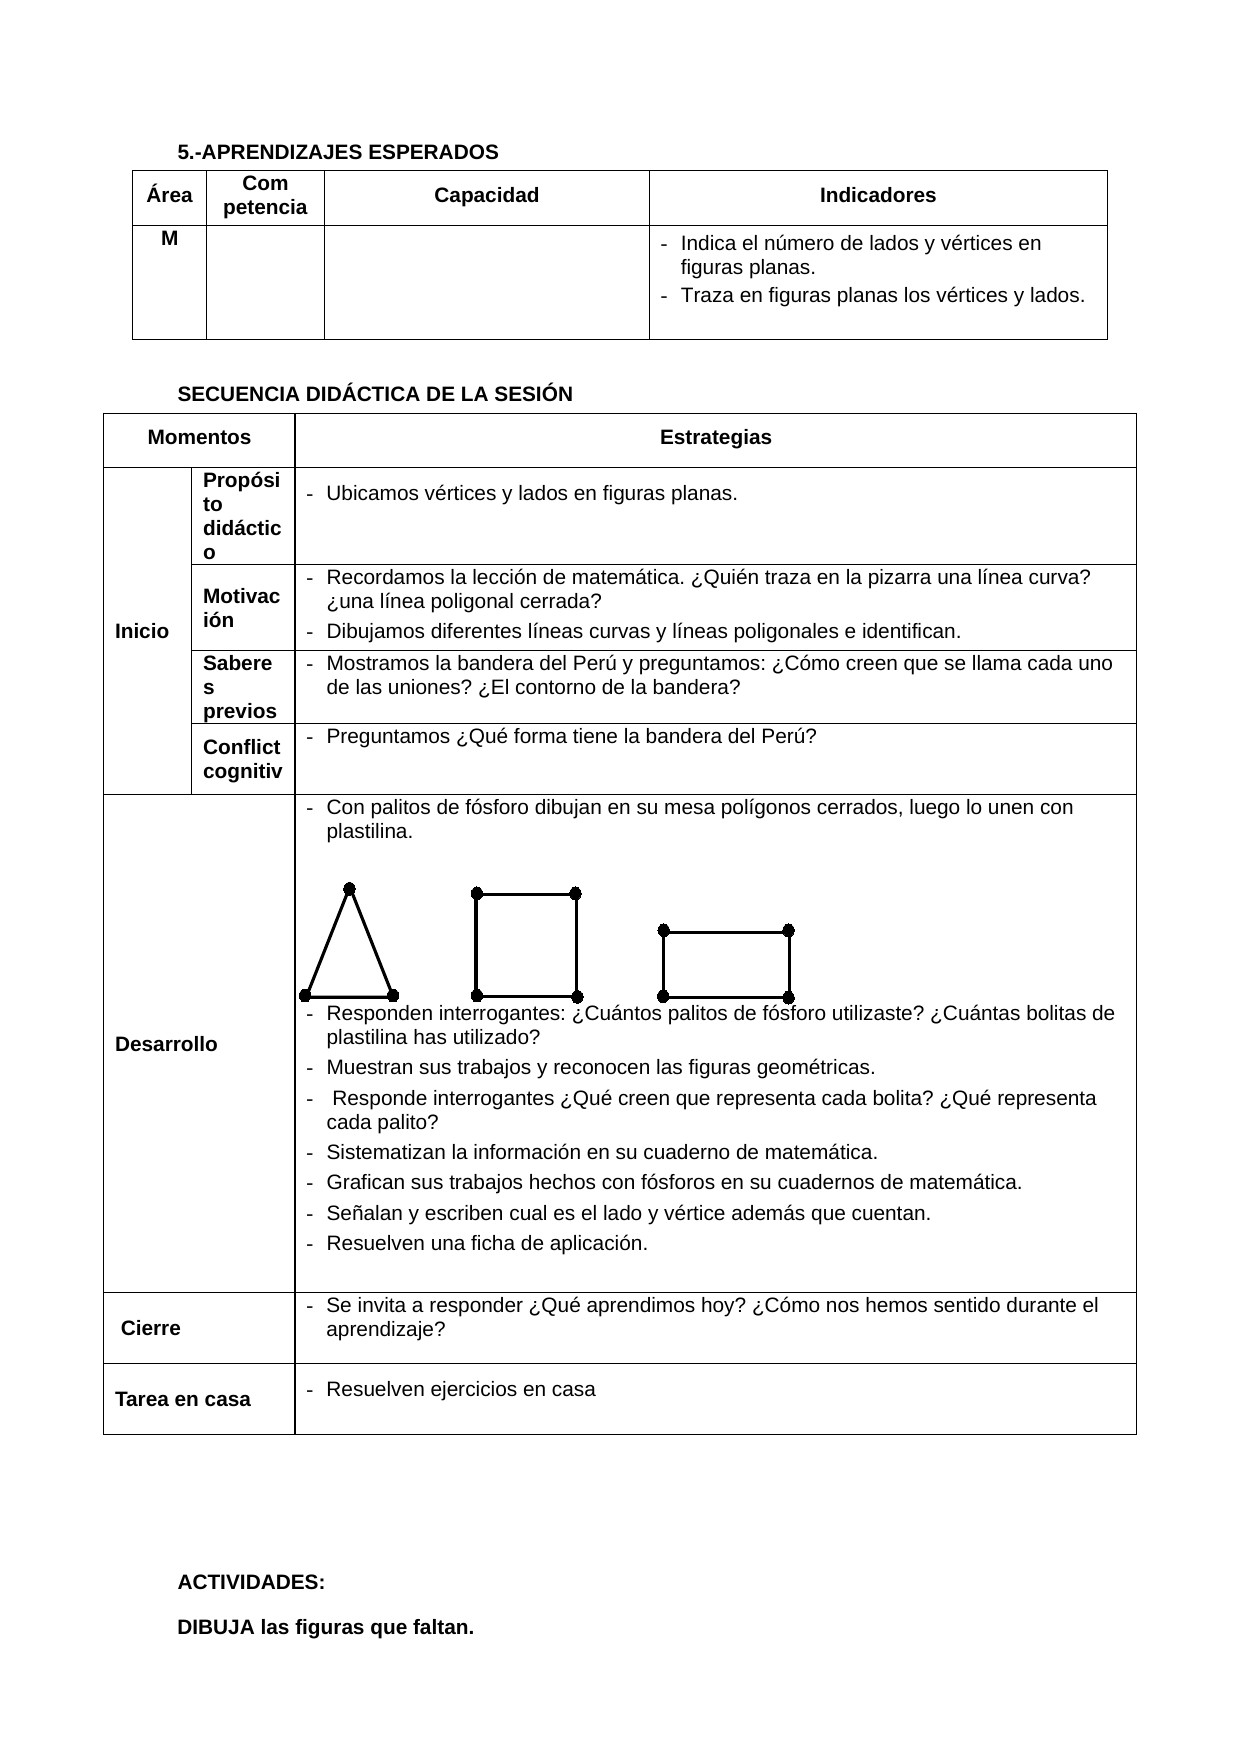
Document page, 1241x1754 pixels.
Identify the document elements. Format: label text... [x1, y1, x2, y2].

table_cell Saberes previos [192, 651, 294, 723]
text SECUENCIA DIDÁCTICA DE LA SESIÓN [177, 382, 1063, 406]
table_cell Con palitos de fósforo dibujan en su mesa polígonos cerrados, luego lo unen con plastilina. Responden interrogantes: ¿Cuántos palitos de fósforo utilizaste? ¿Cuántas bolitas de plastilina has utilizado? Muestran sus trabajos y reconocen las figuras geométricas. Responde interrogantes ¿Qué creen que representa cada bolita? ¿Qué representa cada palito? Sistematizan la información en su cuaderno de matemática. Grafican sus trabajos hechos con fósforos en su cuadernos de matemática. Señalan y escriben cual es el lado y vértice además que cuentan. Resuelven una ficha de aplicación. [296, 795, 1136, 1292]
table_cell Resuelven ejercicios en casa [296, 1364, 1136, 1434]
text 5.-APRENDIZAJES ESPERADOS [177, 140, 1063, 164]
table_cell Se invita a responder ¿Qué aprendimos hoy? ¿Cómo nos hemos sentido durante el aprendizaje? [296, 1293, 1136, 1363]
text DIBUJA las figuras que faltan. [177, 1614, 1063, 1638]
text ACTIVIDADES: [177, 1570, 1063, 1594]
table_cell Cierre [104, 1293, 294, 1363]
table_cell [325, 226, 649, 339]
table_cell Tarea en casa [104, 1364, 294, 1434]
table_cell Ubicamos vértices y lados en figuras planas. [296, 468, 1136, 564]
table_cell Motivación [192, 565, 294, 650]
table_header Capacidad [325, 171, 649, 225]
table_cell Preguntamos ¿Qué forma tiene la bandera del Perú? [296, 724, 1136, 794]
table_cell Indica el número de lados y vértices en figuras planas. Traza en figuras planas los vértices y lados. [650, 226, 1107, 339]
table_header Momentos [104, 414, 294, 467]
table_header Estrategias [296, 414, 1136, 467]
table_cell Propósito didáctico [192, 468, 294, 564]
table_cell Mostramos la bandera del Perú y preguntamos: ¿Cómo creen que se llama cada uno de las uniones? ¿El contorno de la bandera? [296, 651, 1136, 723]
table_cell M [133, 226, 206, 339]
table_cell [207, 226, 324, 339]
table_cell Recordamos la lección de matemática. ¿Quién traza en la pizarra una línea curva? ¿una línea poligonal cerrada? Dibujamos diferentes líneas curvas y líneas poligonales e identifican. [296, 565, 1136, 650]
table_cell Desarrollo [104, 795, 294, 1292]
table_cell Inicio [104, 468, 191, 794]
table_header Indicadores [650, 171, 1107, 225]
table_header Competencia [207, 171, 324, 225]
table_header Área [133, 171, 206, 225]
table_cell Conflictcognitiv [192, 724, 294, 794]
